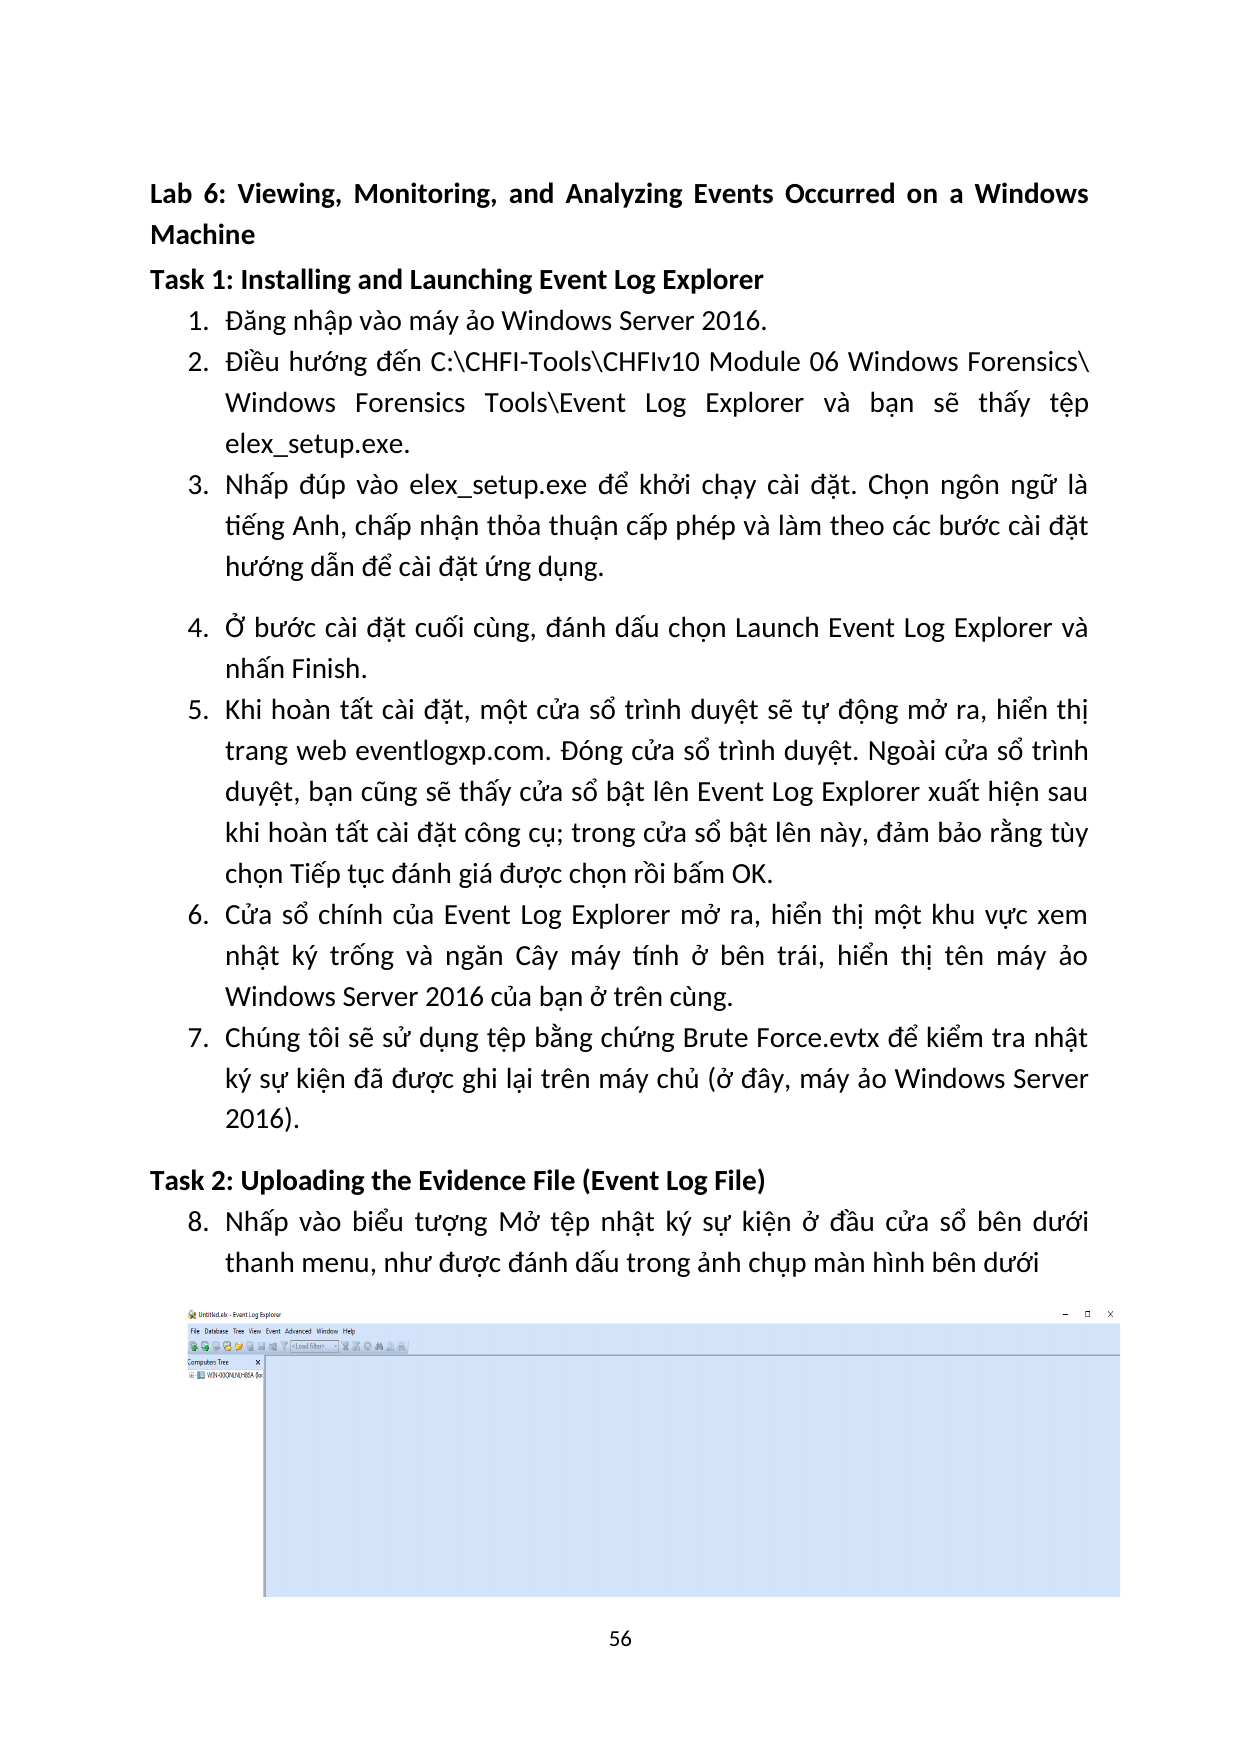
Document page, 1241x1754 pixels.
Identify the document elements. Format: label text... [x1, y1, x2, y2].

subtitle Lab 6: Viewing, Monitoring, and Analyzing Events Occurred on a Windows Machine [150, 175, 1090, 252]
picture [187, 1306, 1121, 1597]
list Đăng nhập vào máy ảo Windows Server 2016. [187, 302, 1090, 338]
list Nhấp đúp vào elex_setup.exe để khởi chạy cài đặt. Chọn ngôn ngữ là tiếng Anh, chấp nhận thỏa thuận cấp phép và làm theo các bước cài đặt hướng dẫn để cài đặt ứng dụng. [187, 466, 1090, 583]
list Nhấp vào biểu tượng Mở tệp nhật ký sự kiện ở đầu cửa sổ bên dưới thanh menu, như được đánh dấu trong ảnh chụp màn hình bên dưới [187, 1203, 1090, 1280]
list Điều hướng đến C:\CHFI-Tools\CHFIv10 Module 06 Windows Forensics\Windows Forensics Tools\Event Log Explorer và bạn sẽ thấy tệp elex_setup.exe. [187, 343, 1090, 460]
list Khi hoàn tất cài đặt, một cửa sổ trình duyệt sẽ tự động mở ra, hiển thị trang web eventlogxp.com. Đóng cửa sổ trình duyệt. Ngoài cửa sổ trình duyệt, bạn cũng sẽ thấy cửa sổ bật lên Event Log Explorer xuất hiện sau khi hoàn tất cài đặt công cụ; trong cửa sổ bật lên này, đảm bảo rằng tùy chọn Tiếp tục đánh giá được chọn rồi bấm OK. [187, 691, 1090, 891]
subtitle Task 2: Uploading the Evidence File (Event Log File) [150, 1162, 1090, 1198]
list Ở bước cài đặt cuối cùng, đánh dấu chọn Launch Event Log Explorer và nhấn Finish. [187, 609, 1090, 686]
subtitle Task 1: Installing and Launching Event Log Explorer [150, 261, 1090, 297]
list Chúng tôi sẽ sử dụng tệp bằng chứng Brute Force.evtx để kiểm tra nhật ký sự kiện đã được ghi lại trên máy chủ (ở đây, máy ảo Windows Server 2016). [187, 1019, 1090, 1136]
list Cửa sổ chính của Event Log Explorer mở ra, hiển thị một khu vực xem nhật ký trống và ngăn Cây máy tính ở bên trái, hiển thị tên máy ảo Windows Server 2016 của bạn ở trên cùng. [187, 896, 1090, 1013]
